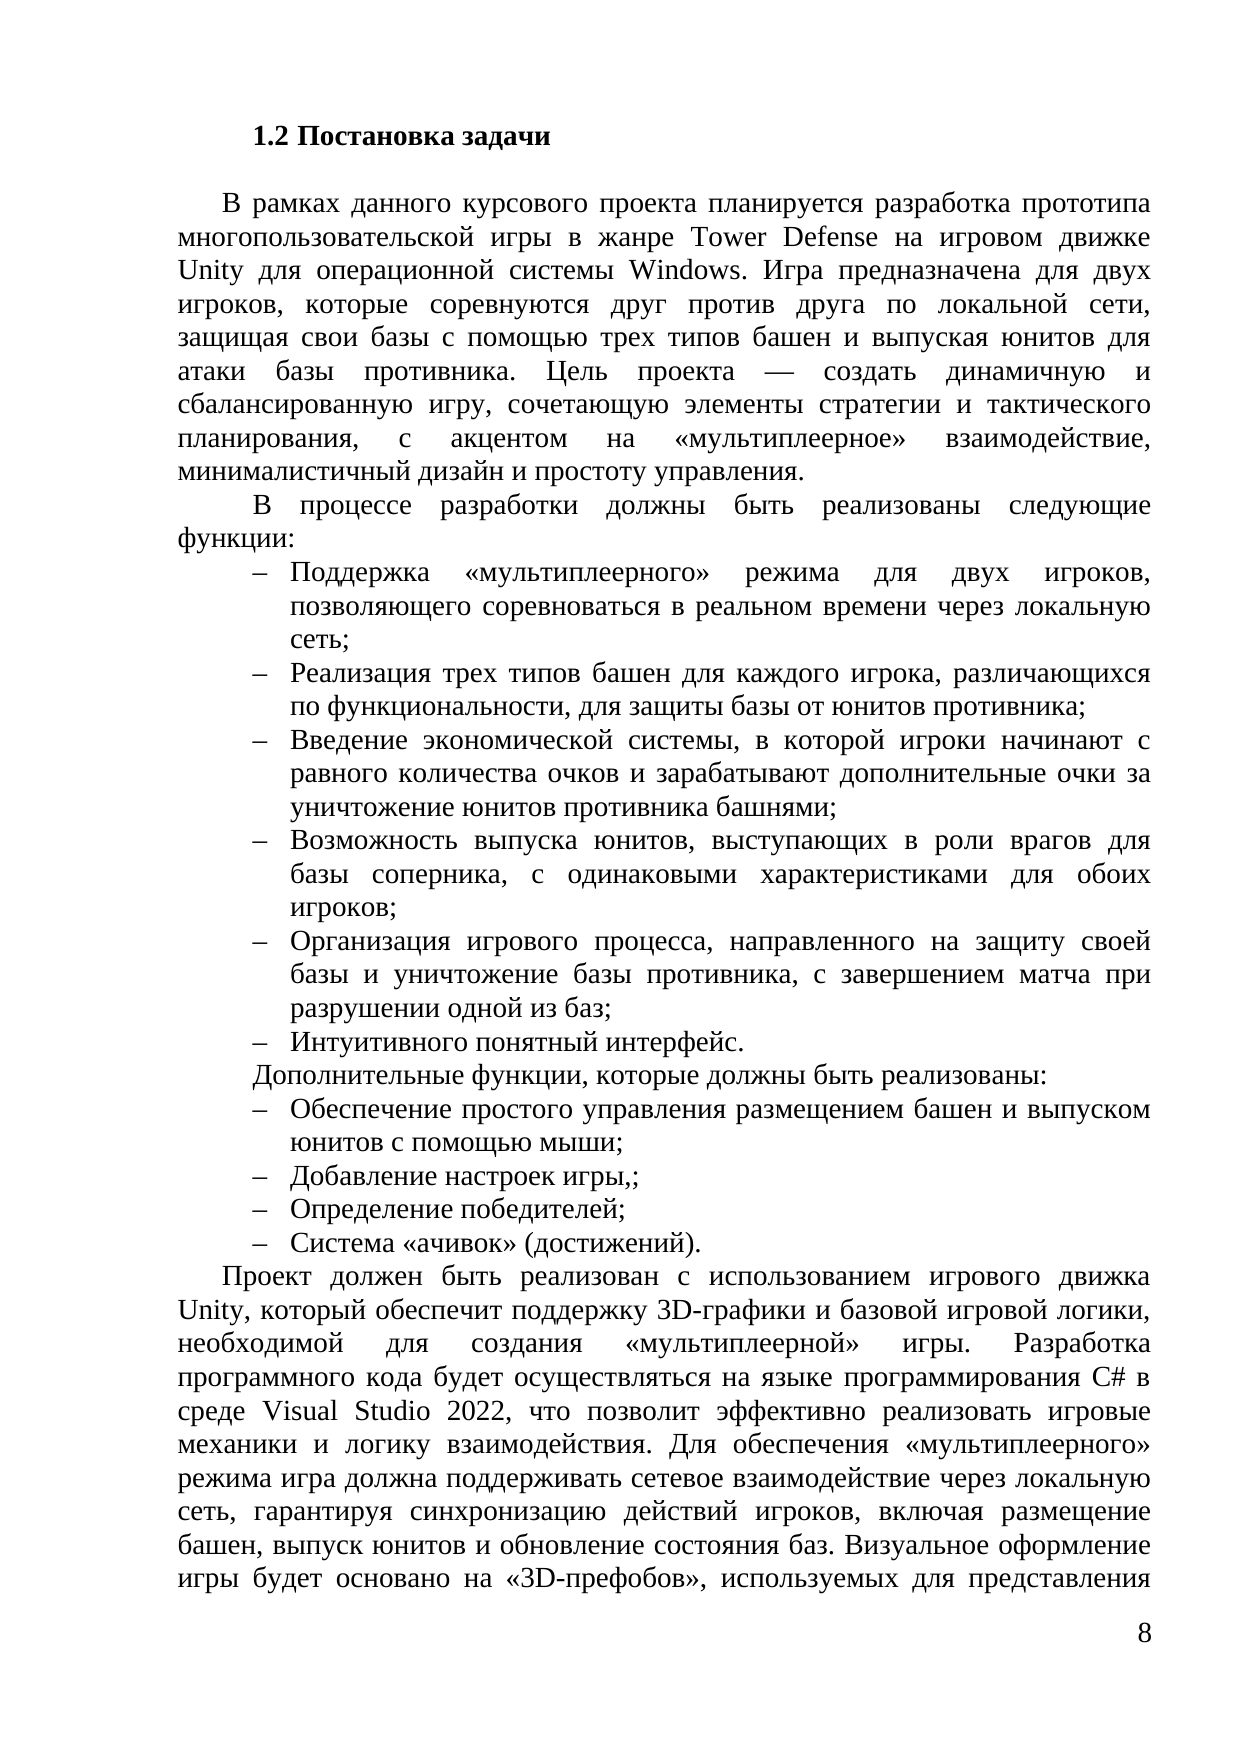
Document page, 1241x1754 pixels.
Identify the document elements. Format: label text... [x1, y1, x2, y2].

list Определение победителей; [252, 1191, 1152, 1225]
list Добавление настроек игры,; [252, 1158, 1152, 1191]
list Введение экономической системы, в которой игроки начинают с равного количества очков и зарабатывают дополнительные очки за уничтожение юнитов противника башнями; [252, 722, 1152, 822]
text Дополнительные функции, которые должны быть реализованы: [177, 1057, 1152, 1091]
list Возможность выпуска юнитов, выступающих в роли врагов для базы соперника, с одинаковыми характеристиками для обоих игроков; [252, 822, 1152, 923]
text В рамках данного курсового проекта планируется разработка прототипа многопользовательской игры в жанре Tower Defense на игровом движке Unity для операционной системы Windows. Игра предназначена для двух игроков, которые соревнуются друг против друга по локальной сети, защищая свои базы с помощью трех типов башен и выпуская юнитов для атаки базы противника. Цель проекта — создать динамичную и сбалансированную игру, сочетающую элементы стратегии и тактического планирования, с акцентом на «мультиплеерное» взаимодействие, минималистичный дизайн и простоту управления. [177, 185, 1152, 487]
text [177, 1258, 1152, 1594]
list Система «ачивок» (достижений). [252, 1225, 1152, 1258]
list Интуитивного понятный интерфейс. [252, 1024, 1152, 1057]
text В процессе разработки должны быть реализованы следующие функции: [177, 487, 1152, 554]
list Организация игрового процесса, направленного на защиту своей базы и уничтожение базы противника, с завершением матча при разрушении одной из баз; [252, 923, 1152, 1024]
list Обеспечение простого управления размещением башен и выпуском юнитов с помощью мыши; [252, 1091, 1152, 1158]
list Реализация трех типов башен для каждого игрока, различающихся по функциональности, для защиты базы от юнитов противника; [252, 655, 1152, 722]
list Поддержка «мультиплеерного» режима для двух игроков, позволяющего соревноваться в реальном времени через локальную сеть; [252, 554, 1152, 655]
subtitle Постановка задачи [252, 118, 1152, 152]
